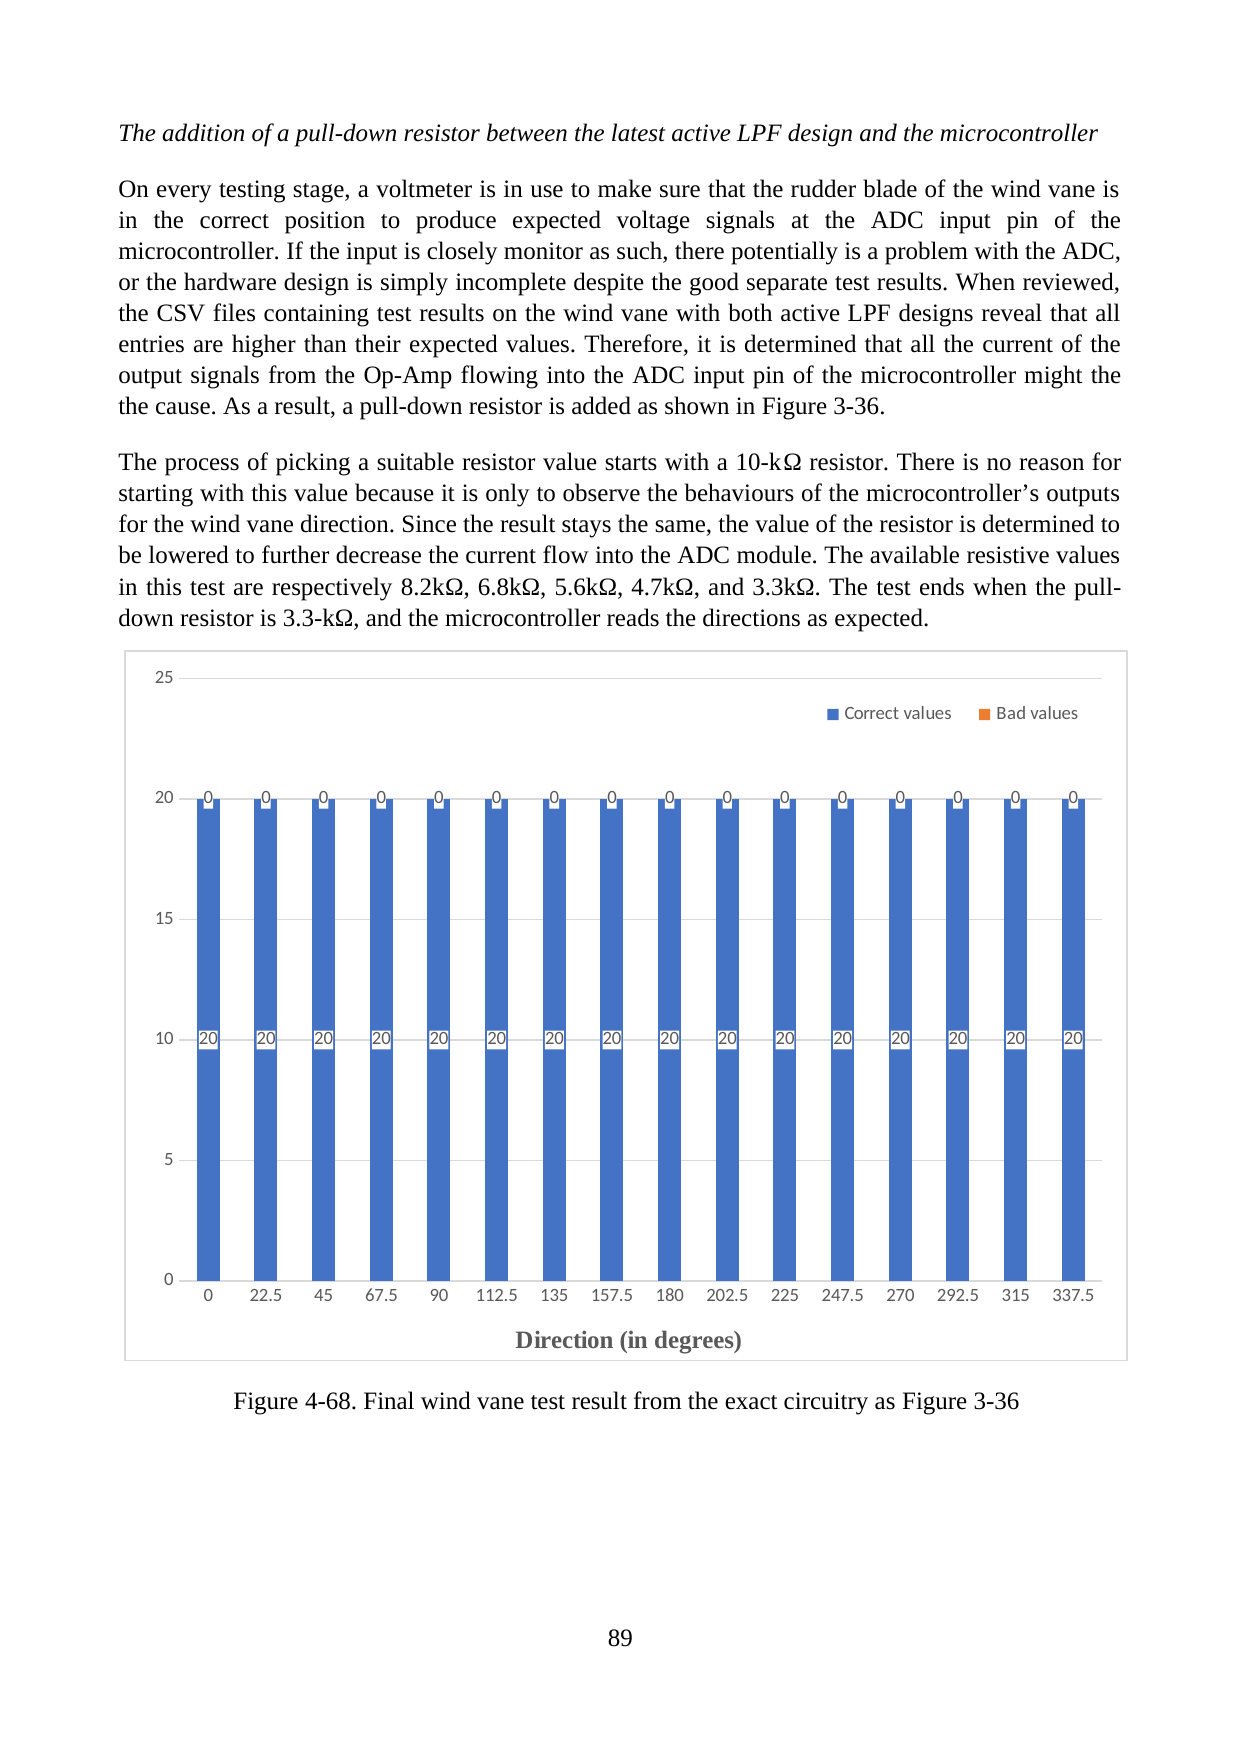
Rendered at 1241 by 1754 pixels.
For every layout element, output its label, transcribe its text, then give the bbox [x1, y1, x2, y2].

text The process of picking a suitable resistor value starts with a 10-kΩ resistor. There is no reason for starting with this value because it is only to observe the behaviours of the microcontroller’s outputs for the wind vane direction. Since the result stays the same, the value of the resistor is determined to be lowered to further decrease the current flow into the ADC module. The available resistive values in this test are respectively 8.2kΩ, 6.8kΩ, 5.6kΩ, 4.7kΩ, and 3.3kΩ. The test ends when the pull-down resistor is 3.3-kΩ, and the microcontroller reads the directions as expected. [118, 447, 1122, 631]
subtitle The addition of a pull-down resistor between the latest active LPF design and the microcontroller [118, 118, 1122, 147]
